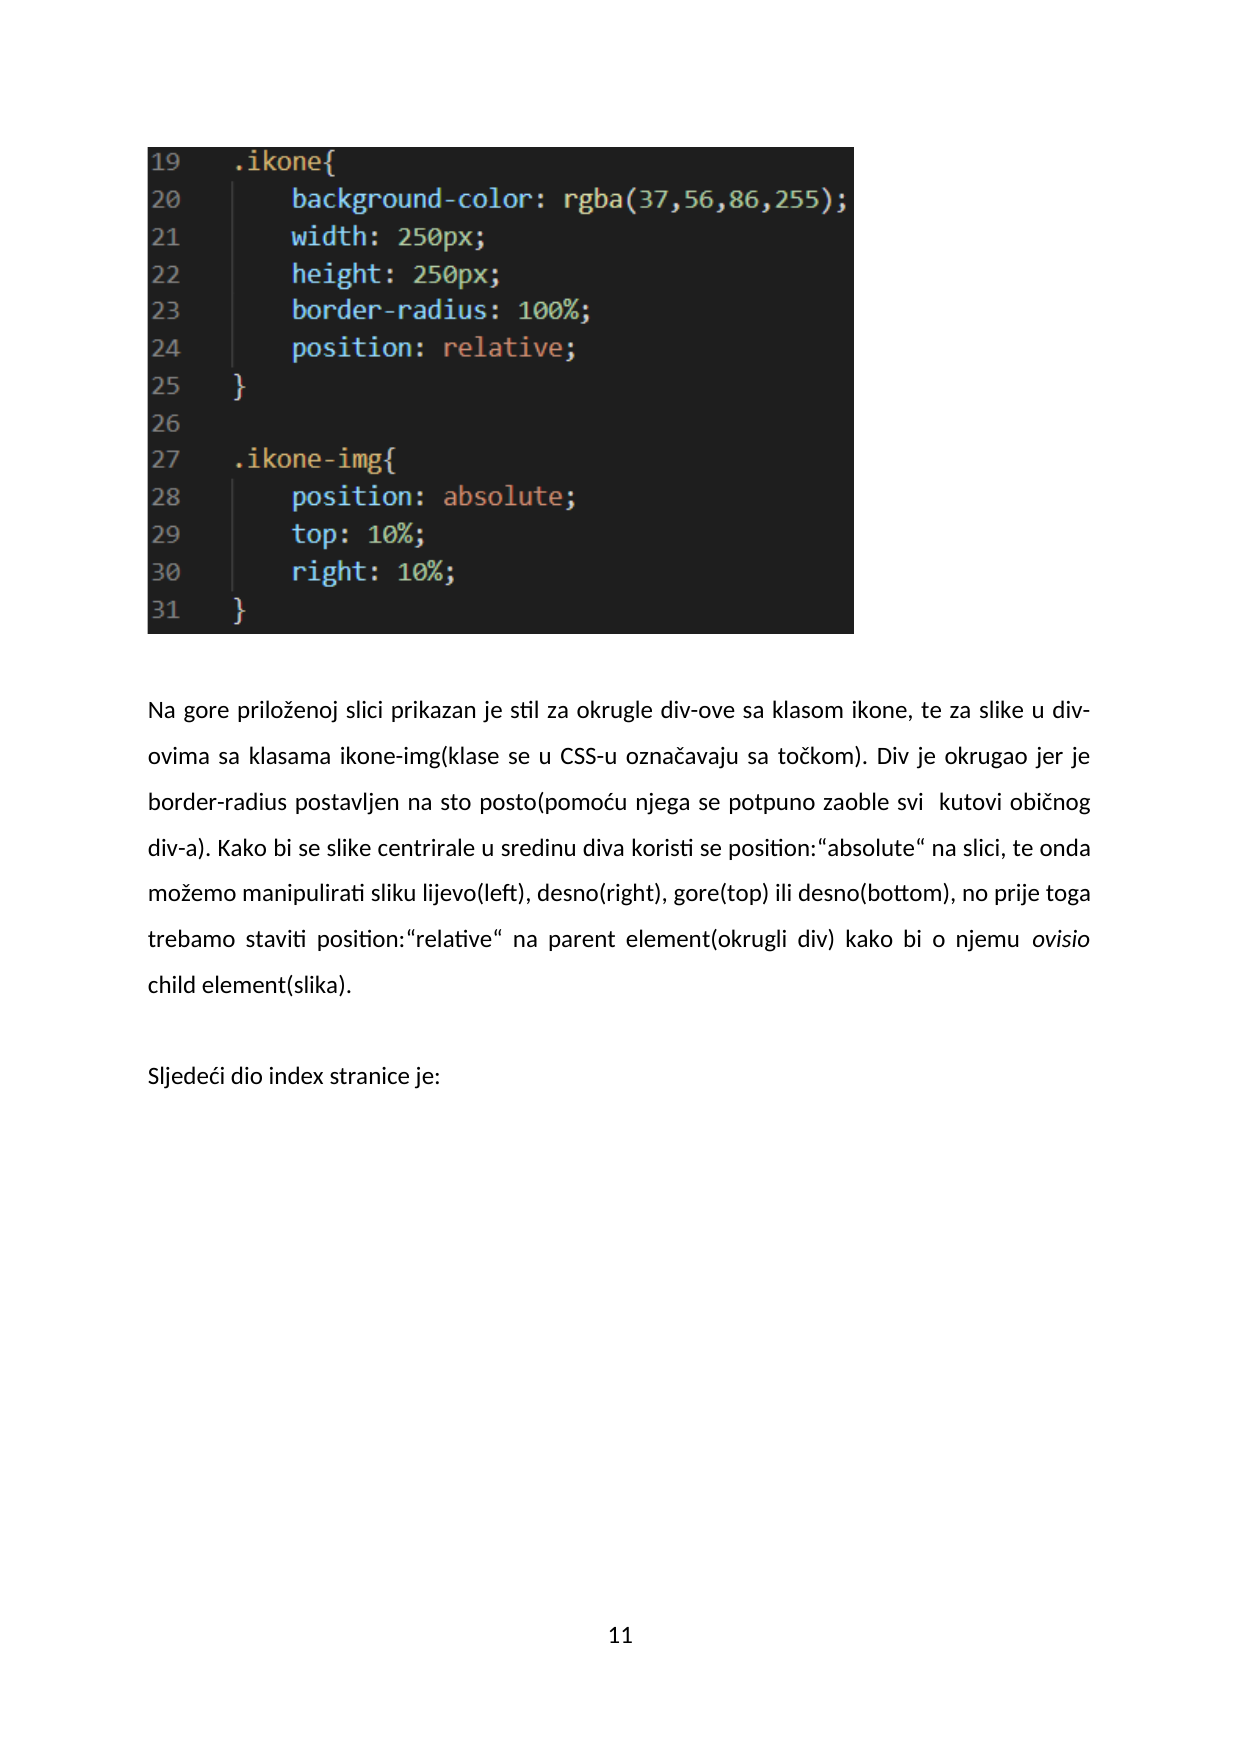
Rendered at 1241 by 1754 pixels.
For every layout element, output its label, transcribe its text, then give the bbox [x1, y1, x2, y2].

picture [147, 147, 854, 634]
text Na gore priloženoj slici prikazan je stil za okrugle div-ove sa klasom ikone, te za slike u div-ovima sa klasama ikone-img(klase se u CSS-u označavaju sa točkom). Div je okrugao jer je border-radius postavljen na sto posto(pomoću njega se potpuno zaoble svi kutovi običnog div-a). Kako bi se slike centrirale u sredinu diva koristi se position:“absolute“ na slici, te onda možemo manipulirati sliku lijevo(left), desno(right), gore(top) ili desno(bottom), no prije toga trebamo staviti position:“relative“ na parent element(okrugli div) kako bi o njemu ovisio child element(slika). [148, 695, 1092, 999]
text Sljedeći dio index stranice je: [148, 1061, 1092, 1091]
